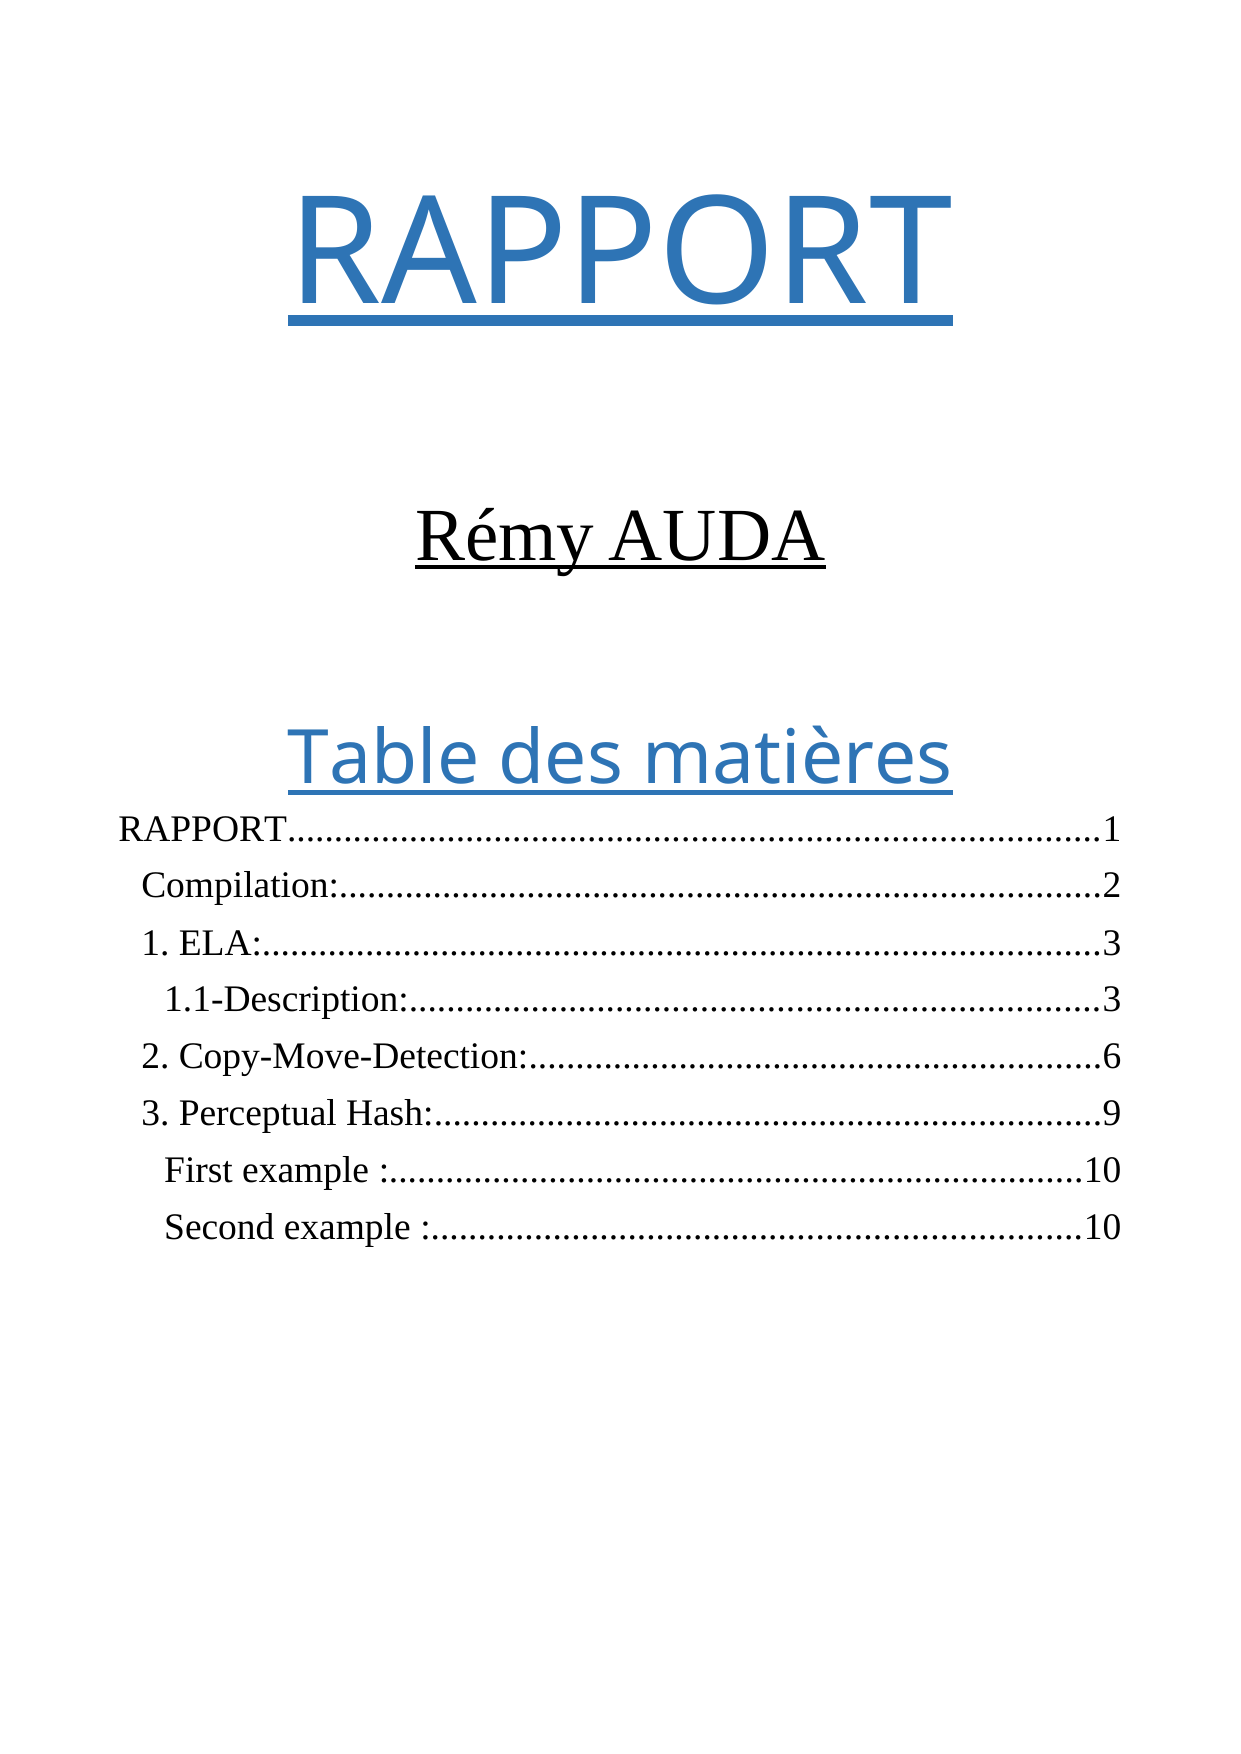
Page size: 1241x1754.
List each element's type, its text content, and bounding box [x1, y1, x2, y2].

text RAPPORT 1 [118, 806, 1122, 849]
text Compilation: 2 [141, 863, 1122, 906]
subtitle Table des matières [118, 704, 1122, 806]
text Second example : 10 [164, 1205, 1122, 1248]
text 3. Perceptual Hash: 9 [141, 1091, 1122, 1134]
text 1.1-Description: 3 [164, 977, 1122, 1020]
text 2. Copy-Move-Detection: 6 [141, 1034, 1122, 1077]
subtitle RAPPORT [118, 143, 1122, 347]
text Rémy AUDA [118, 490, 1122, 577]
text 1. ELA: 3 [141, 920, 1122, 963]
text First example : 10 [164, 1148, 1122, 1191]
